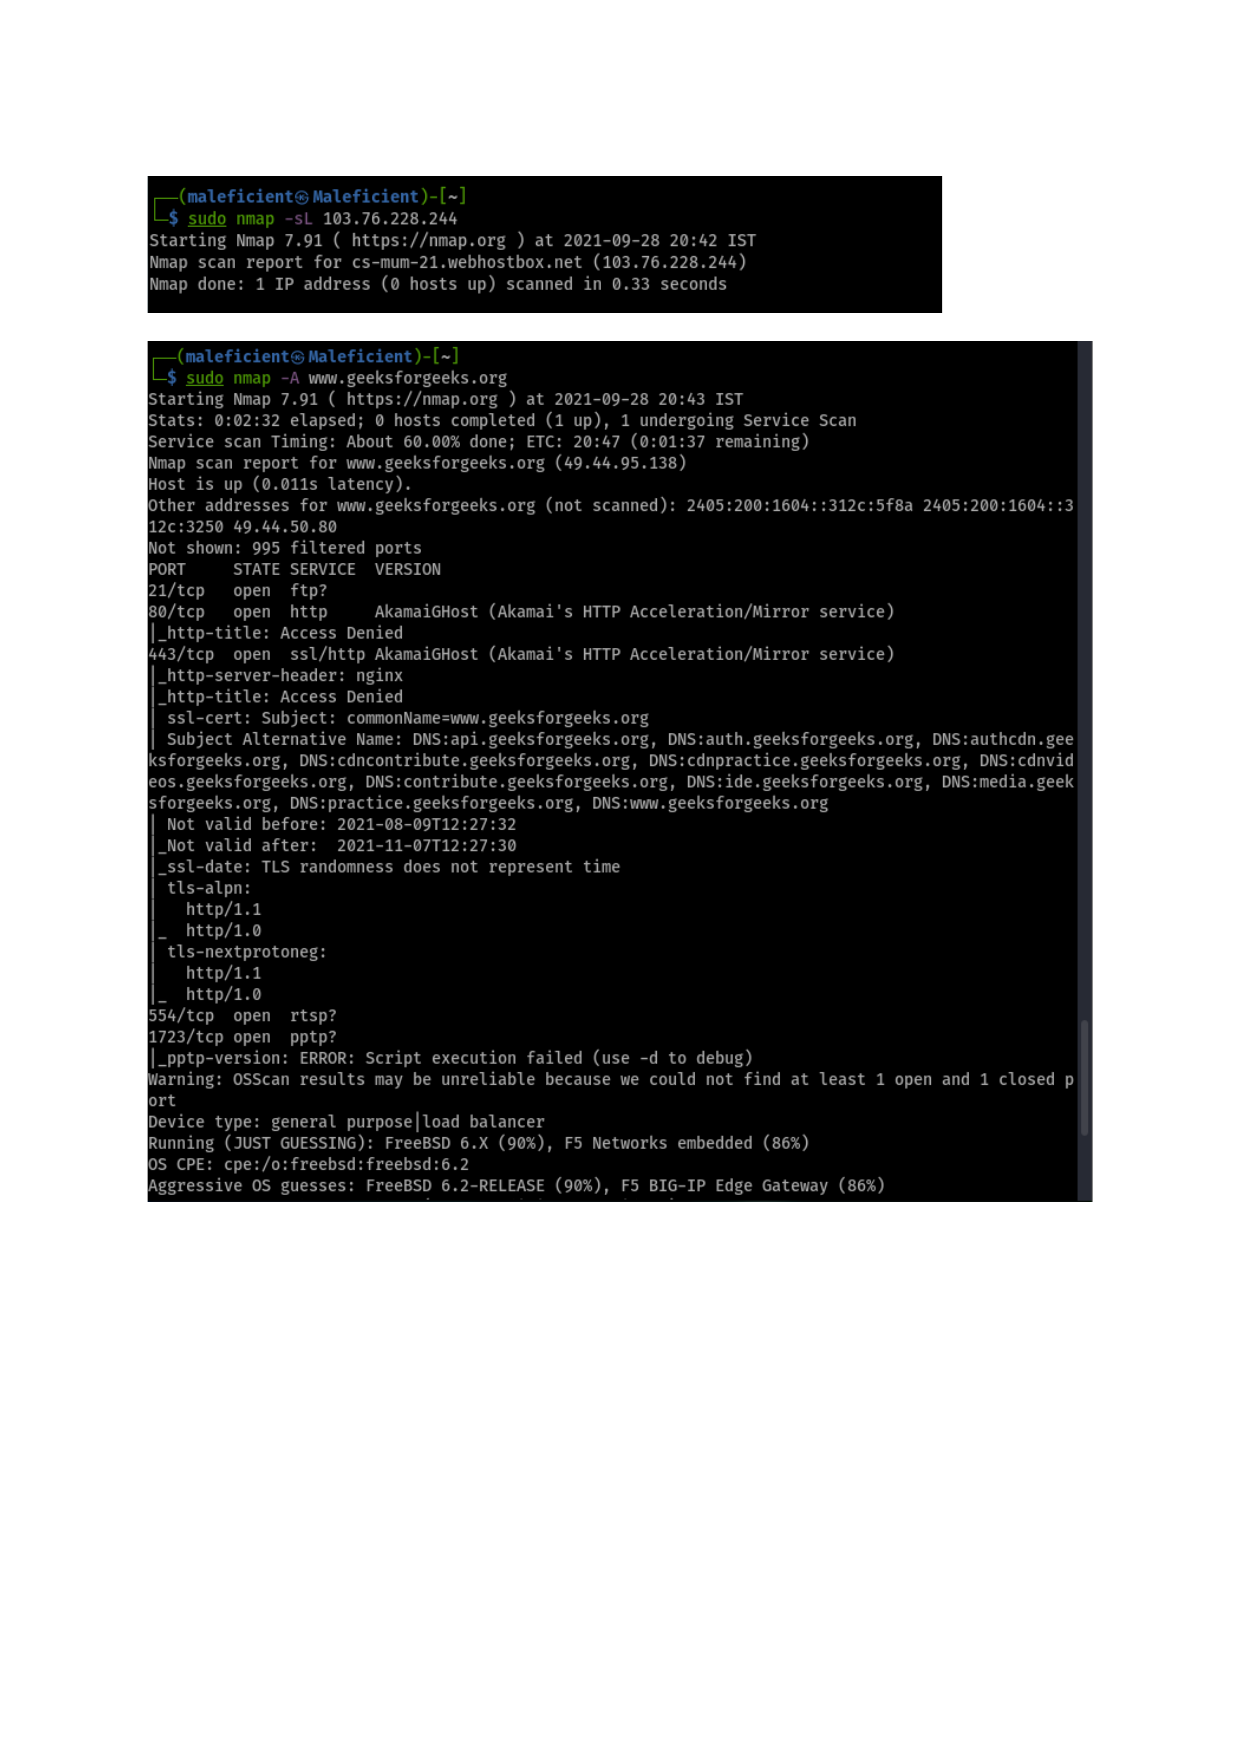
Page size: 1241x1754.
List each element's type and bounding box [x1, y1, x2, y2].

picture [147, 341, 1093, 1202]
picture [147, 176, 943, 313]
